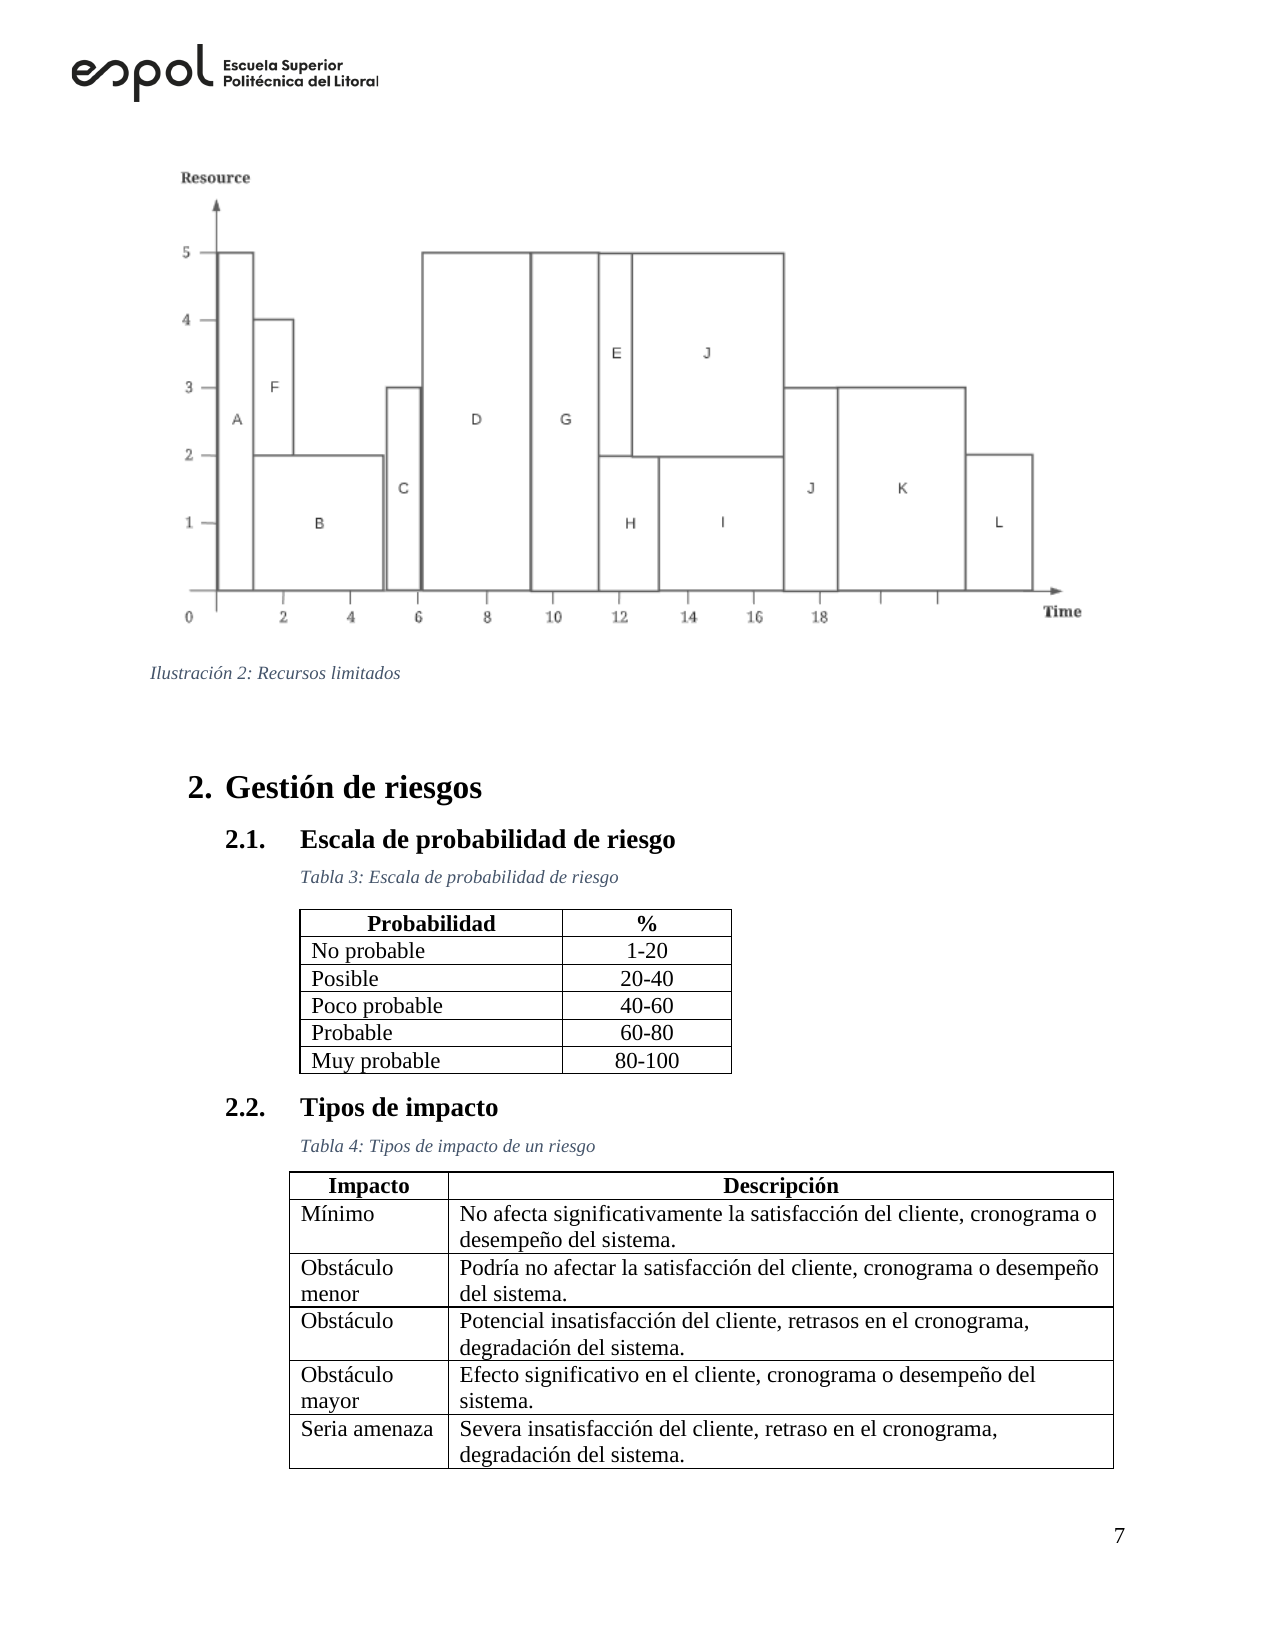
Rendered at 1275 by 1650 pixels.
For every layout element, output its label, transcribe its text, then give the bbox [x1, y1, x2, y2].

table_cell Obstáculo [290, 1308, 448, 1360]
table_cell Potencial insatisfacción del cliente, retrasos en el cronograma, degradación del sistema. [449, 1308, 1113, 1360]
subtitle Gestión de riesgos [187, 768, 1125, 806]
text Tabla 4: Tipos de impacto de un riesgo [225, 1134, 1125, 1156]
table_cell 40-60 [563, 992, 731, 1018]
table_cell No probable [301, 937, 562, 964]
table_header Impacto [290, 1173, 448, 1199]
table_cell Obstáculo menor [290, 1254, 448, 1306]
table_cell Mínimo [290, 1200, 448, 1253]
table_cell Efecto significativo en el cliente, cronograma o desempeño del sistema. [449, 1361, 1113, 1414]
table_cell Seria amenaza [290, 1415, 448, 1468]
table_header Probabilidad [301, 910, 562, 936]
subtitle Tipos de impacto [225, 1091, 1125, 1122]
picture [71, 44, 379, 102]
table_cell 60-80 [563, 1020, 731, 1046]
table_header Descripción [449, 1173, 1113, 1199]
table_cell Obstáculo mayor [290, 1361, 448, 1414]
table_cell Posible [301, 965, 562, 991]
table_cell Poco probable [301, 992, 562, 1018]
picture [150, 150, 1125, 645]
subtitle Escala de probabilidad de riesgo [225, 823, 1125, 854]
table_cell 20-40 [563, 965, 731, 991]
table_cell Probable [301, 1020, 562, 1046]
table_cell Muy probable [301, 1047, 562, 1073]
table_cell 80-100 [563, 1047, 731, 1073]
table_cell 1-20 [563, 937, 731, 964]
table_header % [563, 910, 731, 936]
table_cell Podría no afectar la satisfacción del cliente, cronograma o desempeño del sistema. [449, 1254, 1113, 1306]
table_cell Severa insatisfacción del cliente, retraso en el cronograma, degradación del sistema. [449, 1415, 1113, 1468]
text Tabla 3: Escala de probabilidad de riesgo [300, 866, 1125, 888]
table_cell No afecta significativamente la satisfacción del cliente, cronograma o desempeño del sistema. [449, 1200, 1113, 1253]
